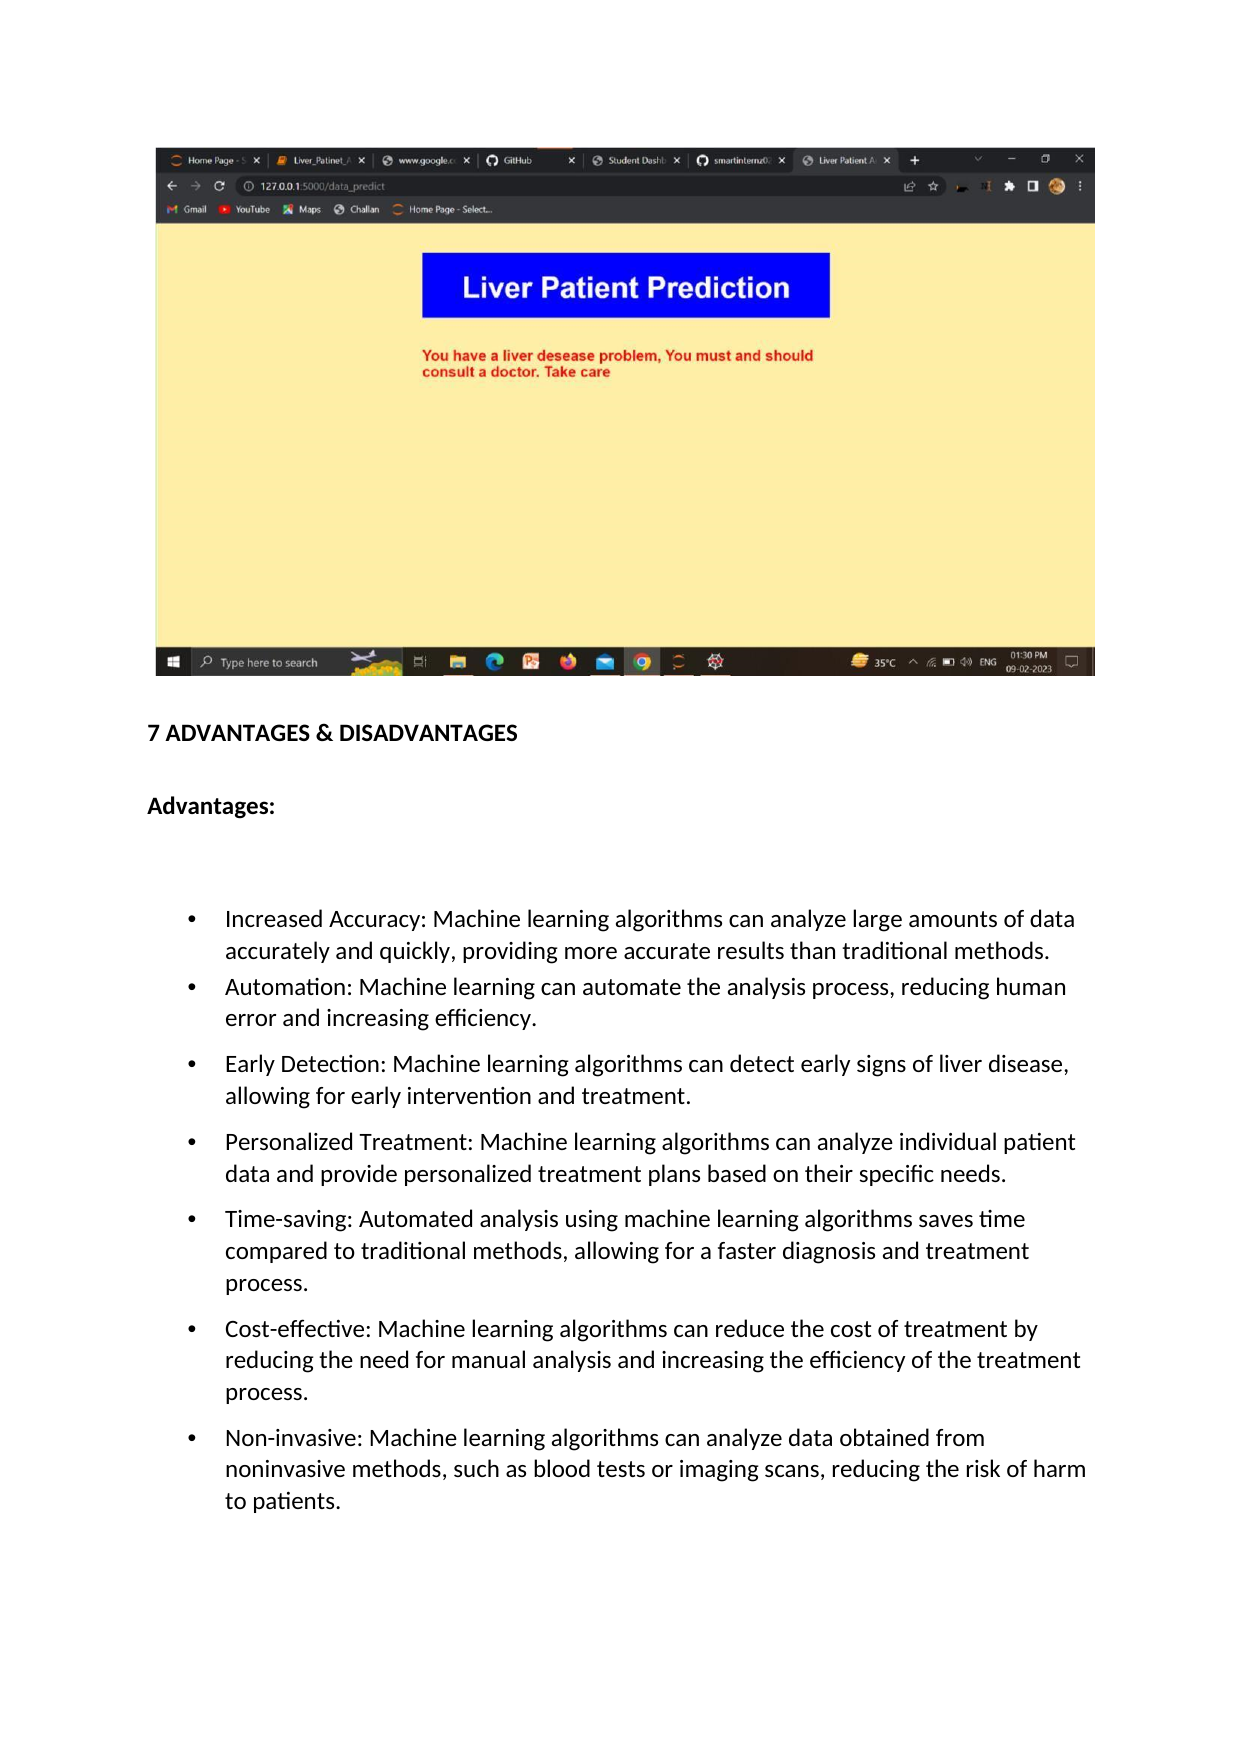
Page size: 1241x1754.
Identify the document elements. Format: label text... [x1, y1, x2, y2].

list Time-saving: Automated analysis using machine learning algorithms saves time compared to traditional methods, allowing for a faster diagnosis and treatment process. [187, 1204, 1089, 1297]
list Cost-effective: Machine learning algorithms can reduce the cost of treatment by reducing the need for manual analysis and increasing the efficiency of the treatment process. [187, 1313, 1089, 1407]
text Advantages: [147, 790, 1112, 821]
list Non-invasive: Machine learning algorithms can analyze data obtained from noninvasive methods, such as blood tests or imaging scans, reducing the risk of harm to patients. [187, 1422, 1089, 1516]
list Early Detection: Machine learning algorithms can detect early signs of liver disease, allowing for early intervention and treatment. [187, 1048, 1089, 1110]
subtitle 7 ADVANTAGES & DISADVANTAGES [147, 717, 1098, 748]
list Personalized Treatment: Machine learning algorithms can analyze individual patient data and provide personalized treatment plans based on their specific needs. [187, 1126, 1089, 1188]
list Automation: Machine learning can automate the analysis process, reducing human error and increasing efficiency. [187, 971, 1089, 1033]
list Increased Accuracy: Machine learning algorithms can analyze large amounts of data accurately and quickly, providing more accurate results than traditional methods. [187, 903, 1089, 966]
picture [155, 147, 1095, 676]
